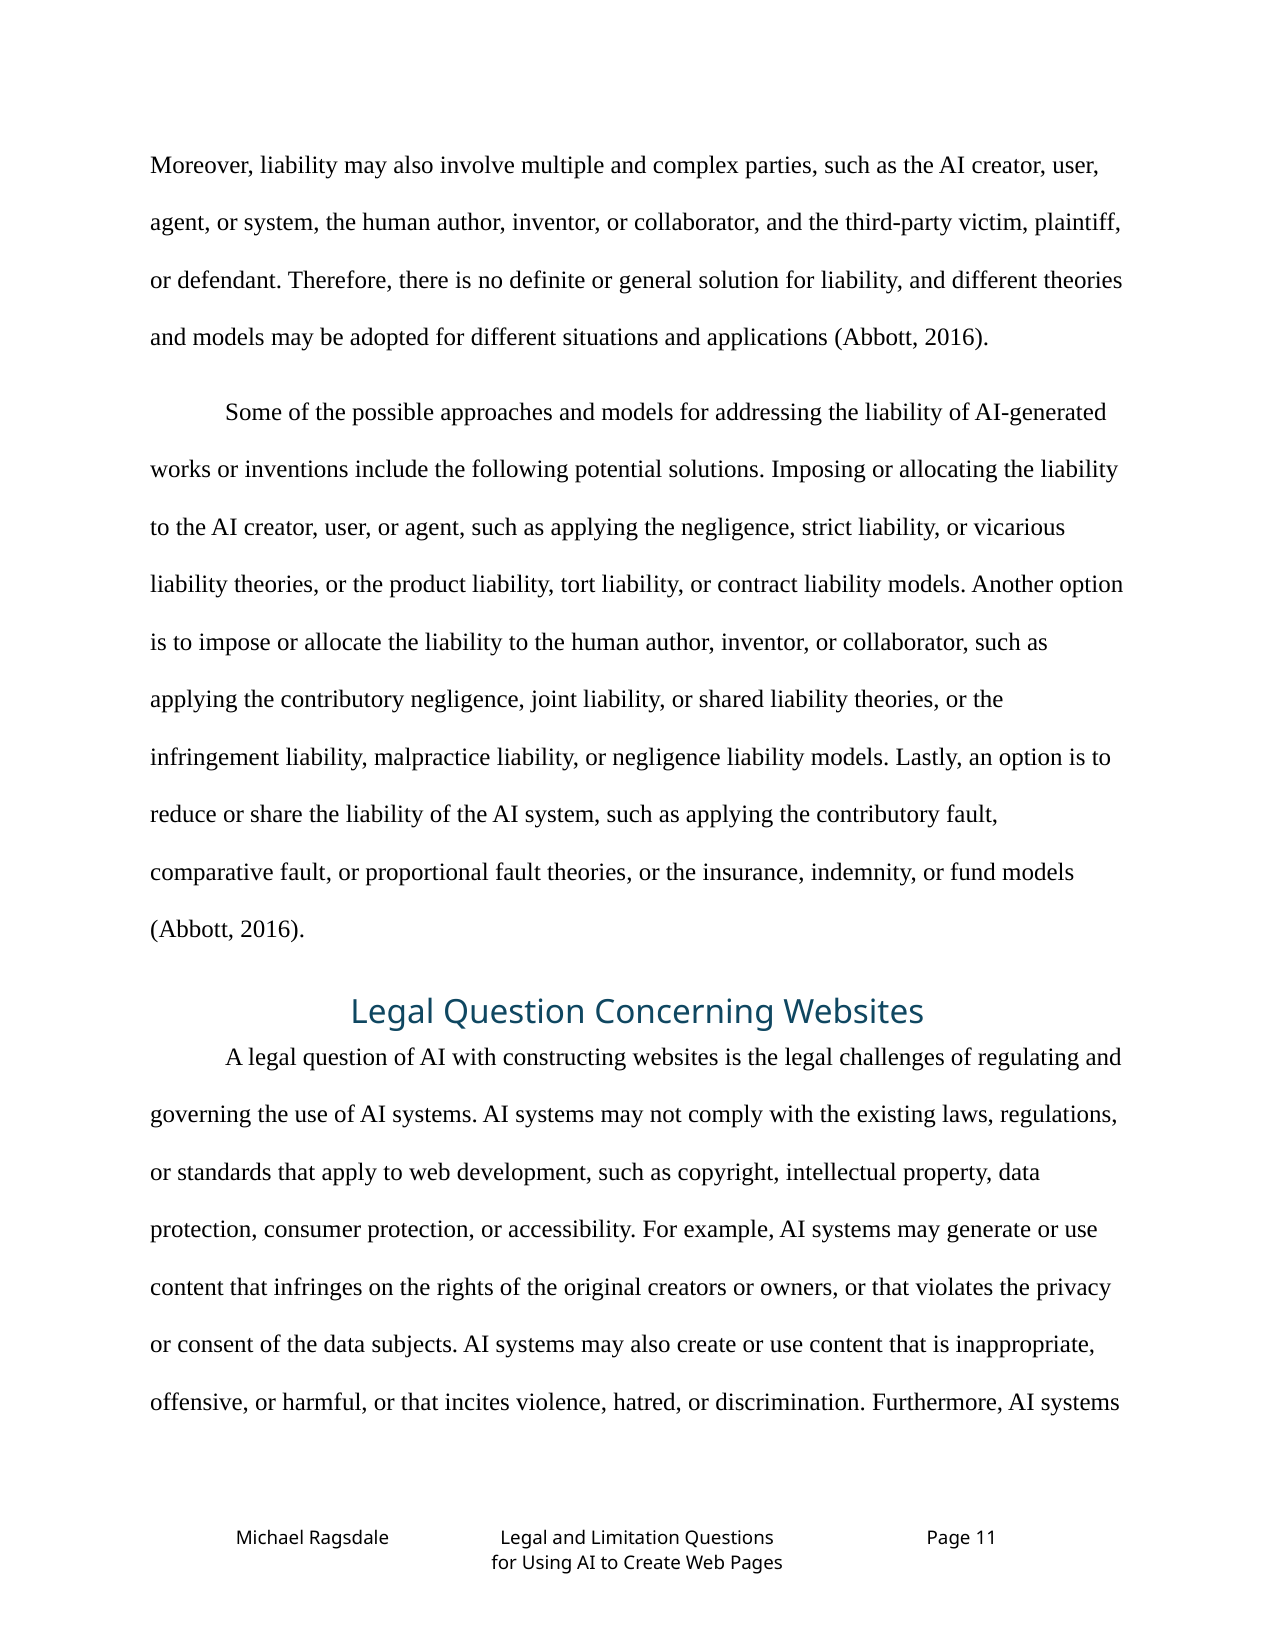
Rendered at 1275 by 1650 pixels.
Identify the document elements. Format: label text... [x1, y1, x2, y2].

subtitle Legal Question Concerning Websites [150, 988, 1125, 1034]
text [150, 1042, 1125, 1416]
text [150, 150, 1125, 351]
text Some of the possible approaches and models for addressing the liability of AI-generated works or inventions include the following potential solutions. Imposing or allocating the liability to the AI creator, user, or agent, such as applying the negligence, strict liability, or vicarious liability theories, or the product liability, tort liability, or contract liability models. Another option is to impose or allocate the liability to the human author, inventor, or collaborator, such as applying the contributory negligence, joint liability, or shared liability theories, or the infringement liability, malpractice liability, or negligence liability models. Lastly, an option is to reduce or share the liability of the AI system, such as applying the contributory fault, comparative fault, or proportional fault theories, or the insurance, indemnity, or fund models . [150, 397, 1125, 943]
